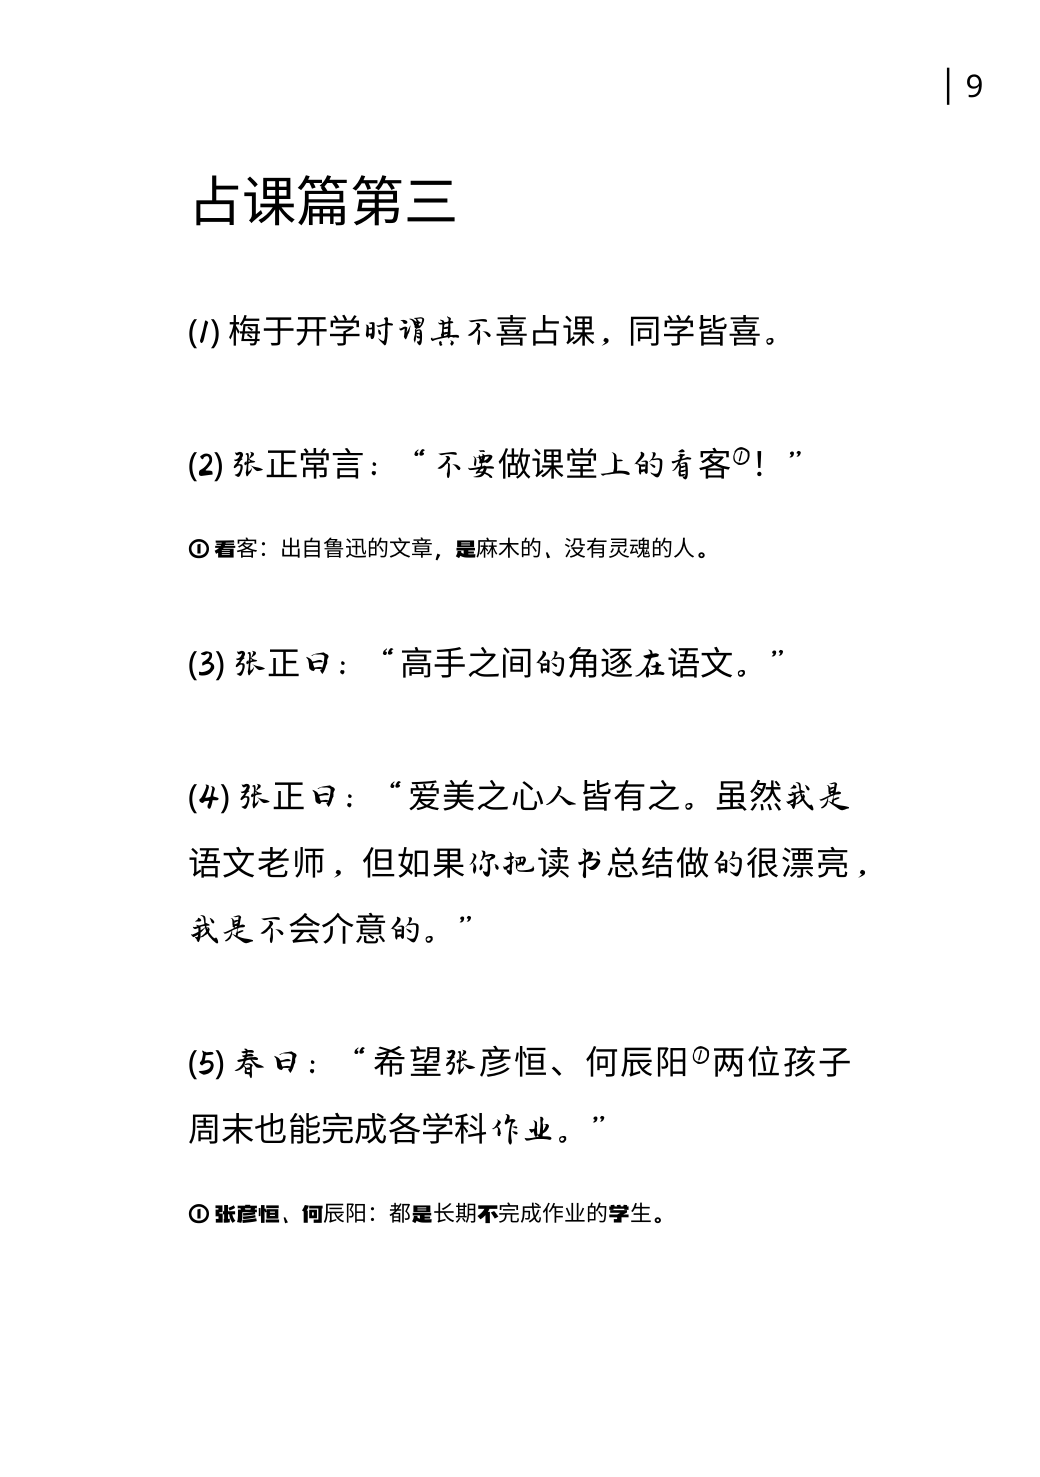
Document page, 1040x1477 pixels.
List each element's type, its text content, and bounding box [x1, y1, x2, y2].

list 梅于开学时谓其不喜占课，同学皆喜。 [188, 299, 852, 366]
list 张正常言：“不要做课堂上的看客①！” [188, 432, 852, 499]
text ①看客：出自鲁迅的文章，是麻木的、没有灵魂的人。 [188, 532, 852, 565]
list 张正曰：“高手之间的角逐在语文。” [188, 632, 852, 698]
list 春曰：“希望张彦恒、何辰阳①两位孩子周末也能完成各学科作业。” [188, 1030, 852, 1163]
text ①张彦恒、何辰阳：都是长期不完成作业的学生。 [188, 1197, 852, 1230]
list 张正曰：“爱美之心人皆有之。虽然我是语文老师，但如果你把读书总结做的很漂亮，我是不会介意的。” [188, 764, 852, 964]
text 占课篇第三 [188, 166, 852, 233]
